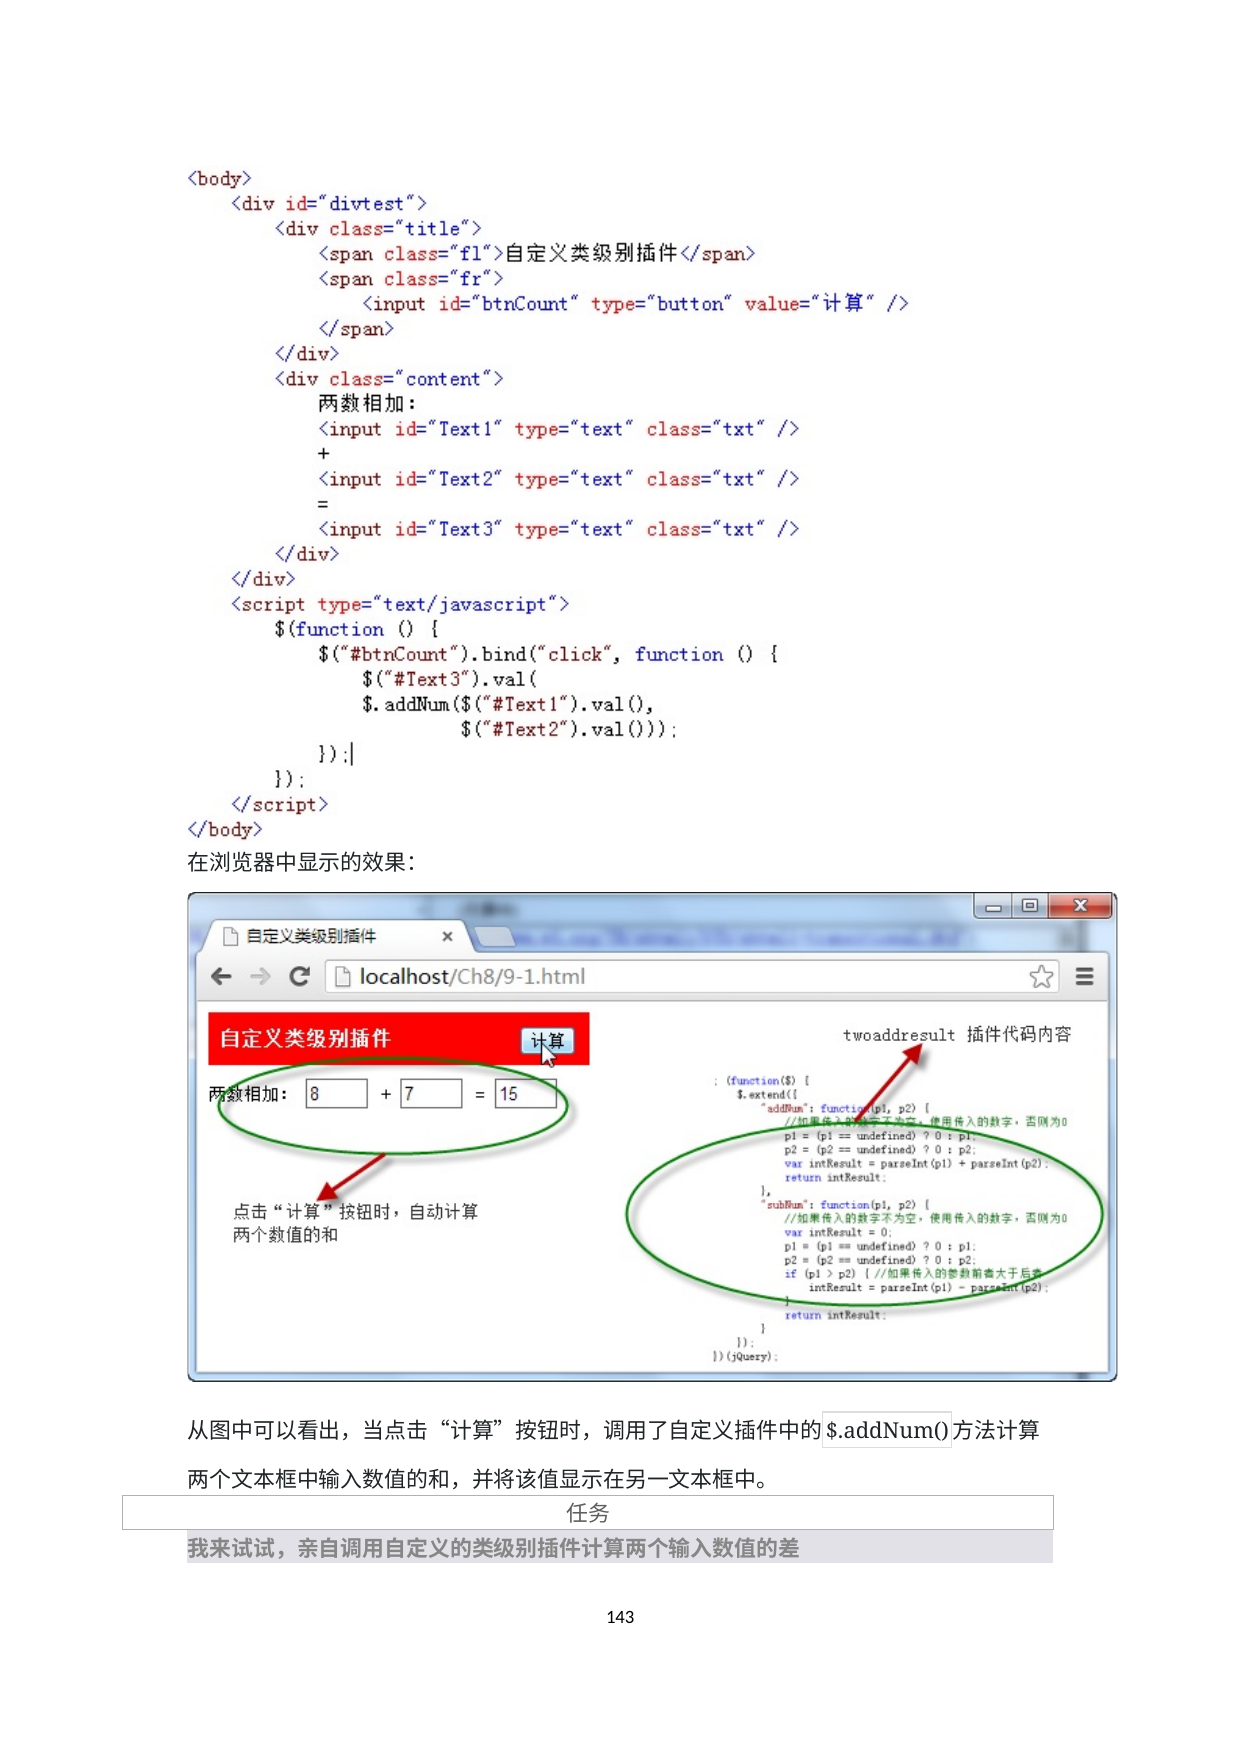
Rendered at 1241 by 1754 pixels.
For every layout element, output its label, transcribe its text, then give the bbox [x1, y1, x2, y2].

picture [187, 165, 915, 841]
text 从图中可以看出，当点击“计算”按钮时，调用了自定义插件中的$.addNum()方法计算两个文本框中输入数值的和，并将该值显示在另一文本框中。 [187, 1397, 1053, 1494]
subtitle 任务 [123, 1496, 1053, 1529]
picture [187, 892, 1118, 1382]
text 我来试试，亲自调用自定义的类级别插件计算两个输入数值的差 [187, 1530, 1053, 1563]
text 在浏览器中显示的效果： [187, 844, 1053, 877]
